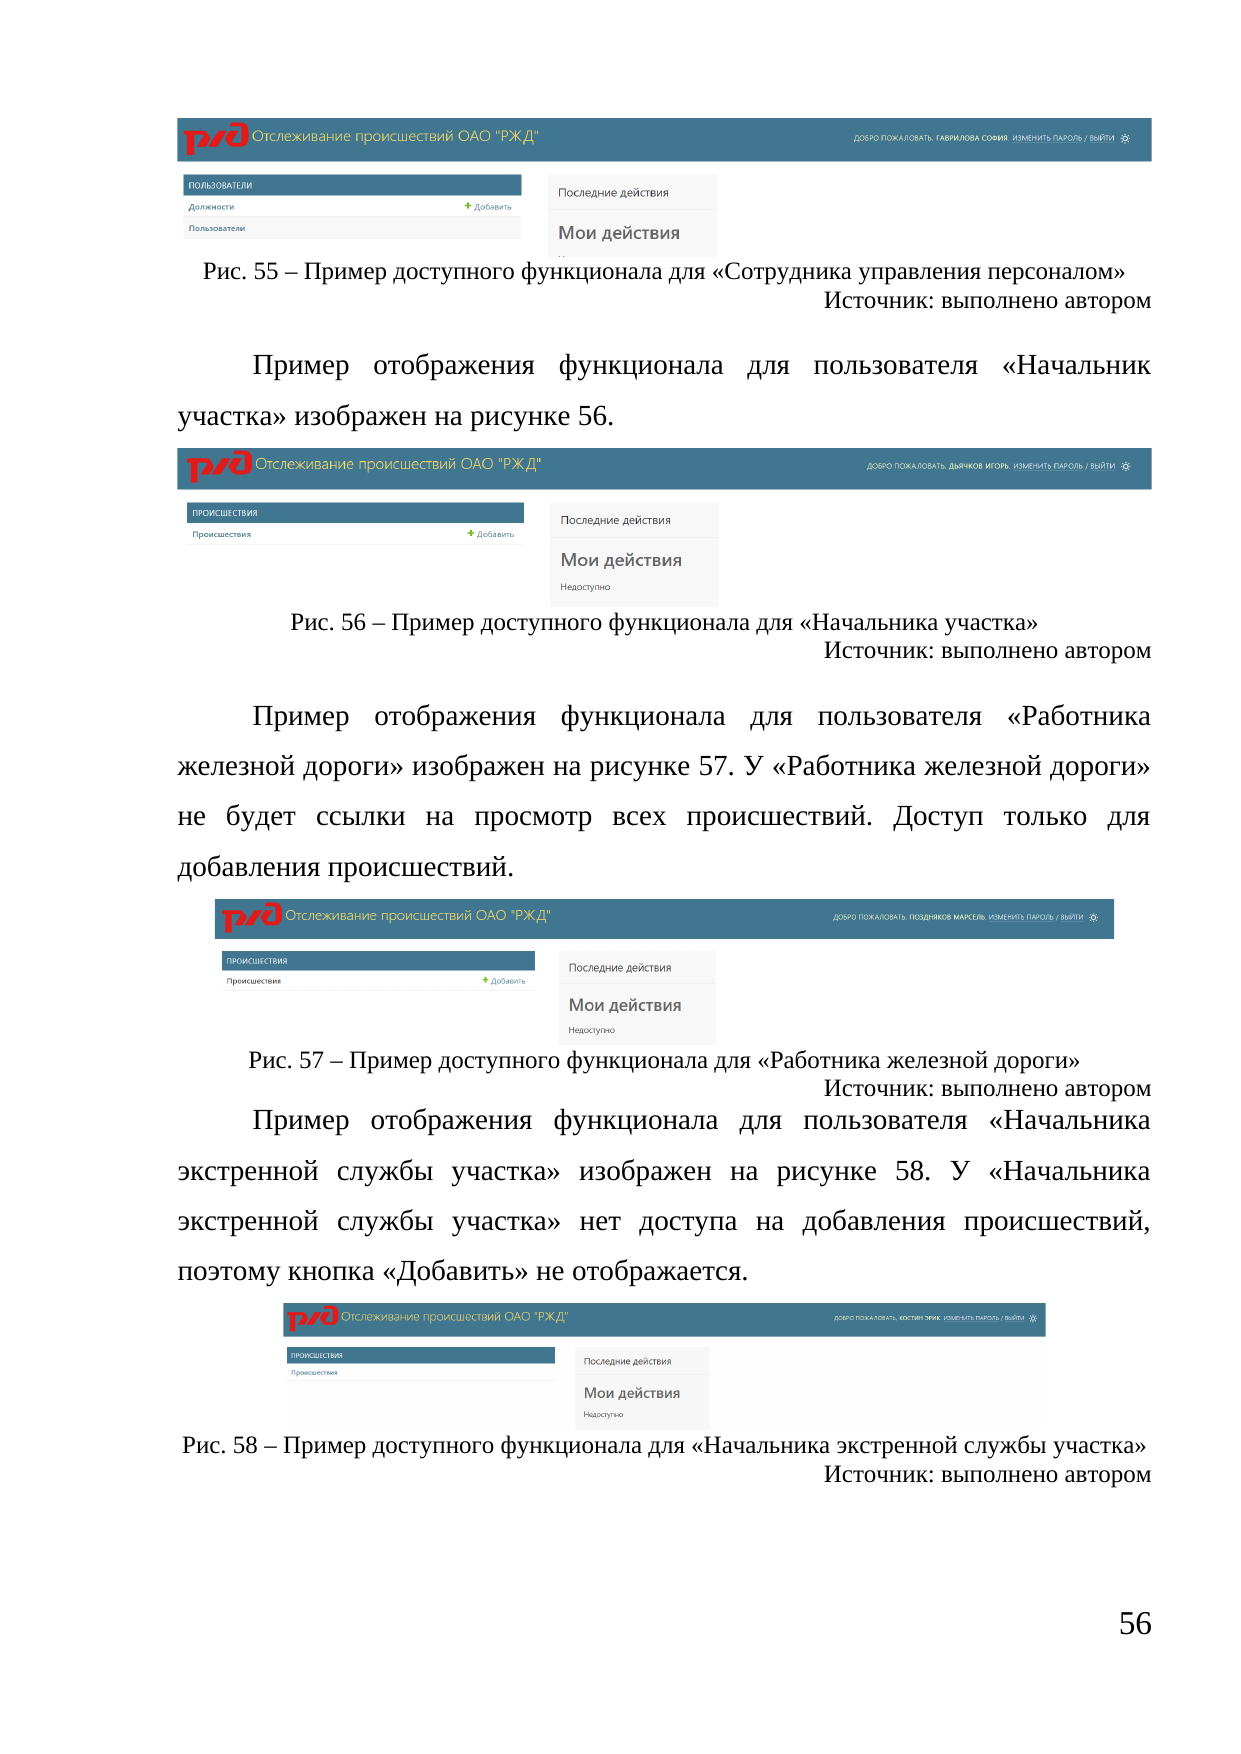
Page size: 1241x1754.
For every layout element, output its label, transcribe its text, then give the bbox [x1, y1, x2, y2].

text Источник: выполнено автором [177, 1073, 1152, 1102]
text Рис. 58 – Пример доступного функционала для «Начальника экстренной службы участка» [177, 1430, 1152, 1459]
picture [177, 448, 1152, 607]
text Источник: выполнено автором [177, 1459, 1152, 1487]
picture [283, 1303, 1046, 1430]
text Пример отображения функционала для пользователя «Работника железной дороги» изображен на рисунке 57. У «Работника железной дороги» не будет ссылки на просмотр всех происшествий. Доступ только для добавления происшествий. [177, 698, 1152, 882]
text Рис. 57 – Пример доступного функционала для «Работника железной дороги» [177, 1045, 1152, 1073]
text Рис. 56 – Пример доступного функционала для «Начальника участка» [177, 607, 1152, 636]
picture [214, 899, 1115, 1045]
text Рис. 55 – Пример доступного функционала для «Сотрудника управления персоналом» [177, 257, 1152, 285]
text Источник: выполнено автором [177, 285, 1152, 314]
picture [177, 118, 1152, 257]
text Пример отображения функционала для пользователя «Начальника экстренной службы участка» изображен на рисунке 58. У «Начальника экстренной службы участка» нет доступа на добавления происшествий, поэтому кнопка «Добавить» не отображается. [177, 1102, 1152, 1287]
text Пример отображения функционала для пользователя «Начальник участка» изображен на рисунке 56. [177, 347, 1152, 431]
text Источник: выполнено автором [177, 636, 1152, 664]
